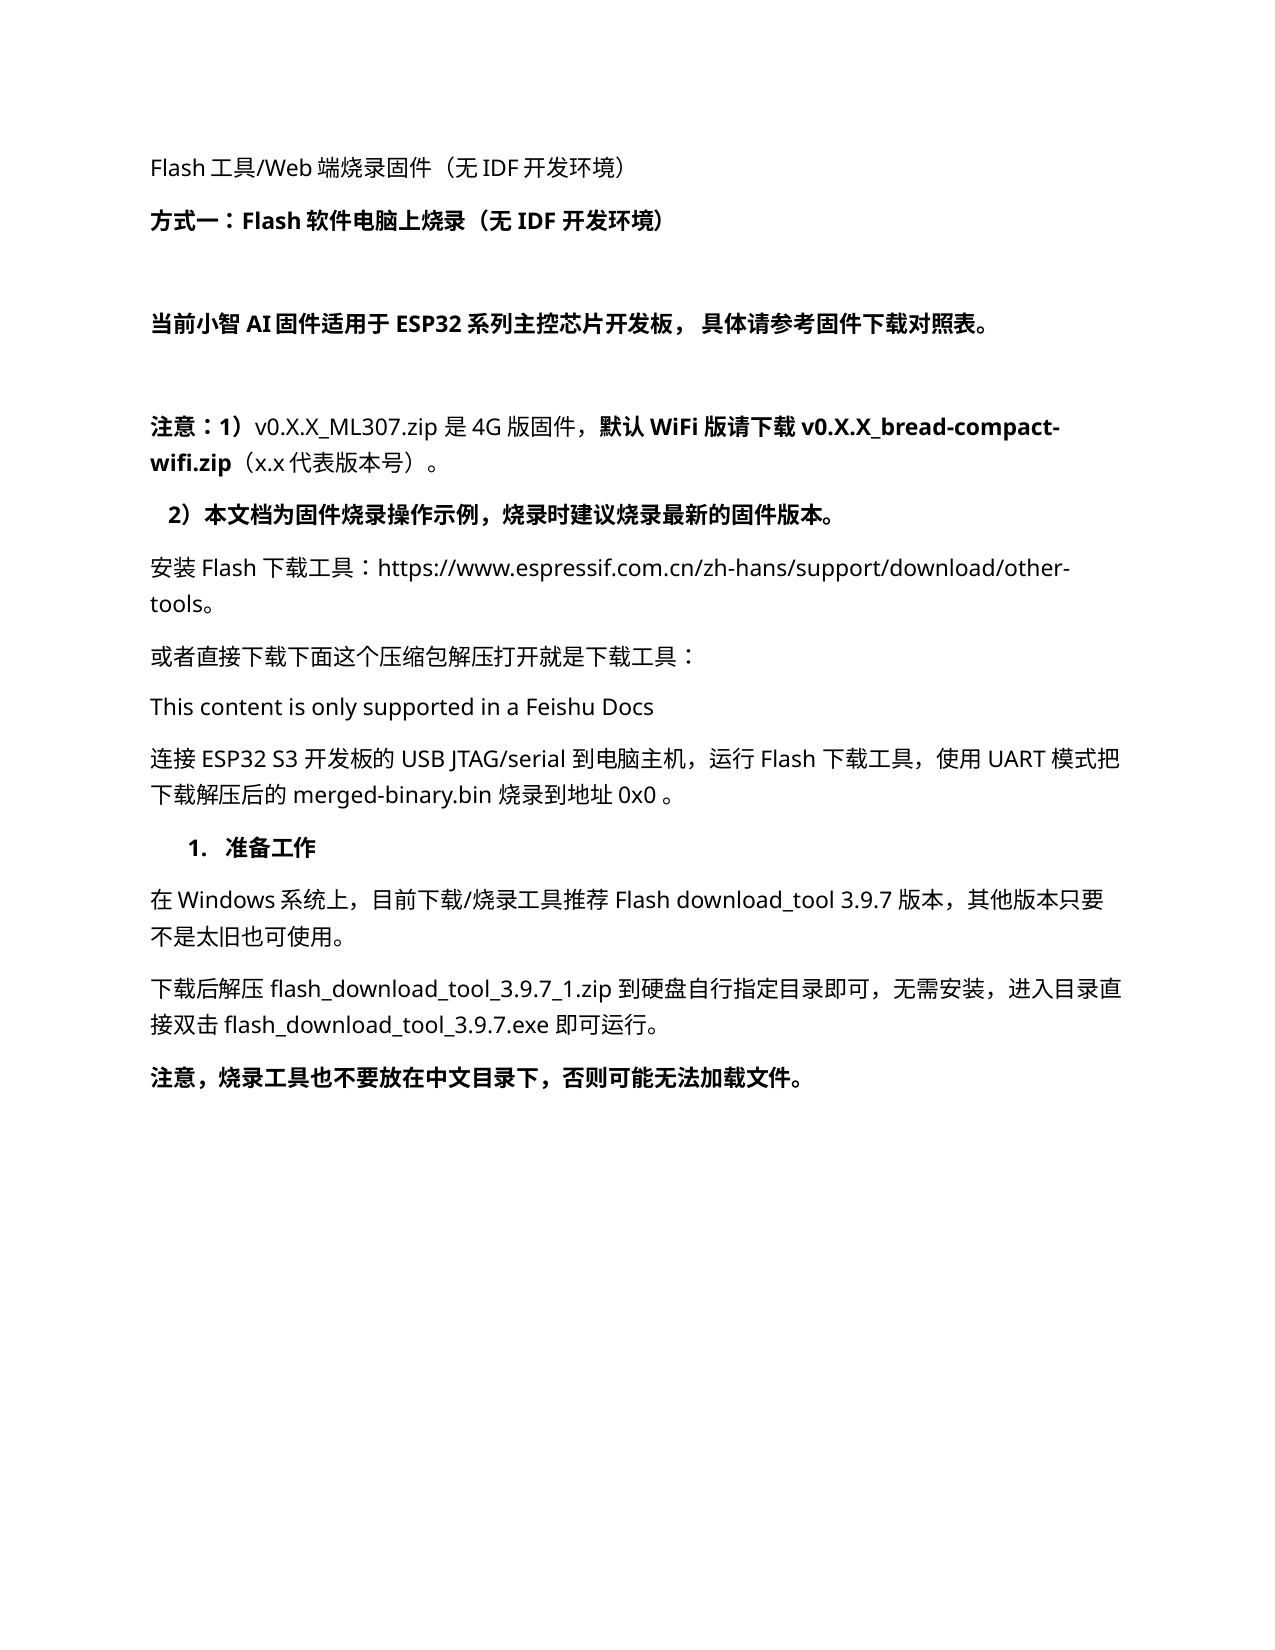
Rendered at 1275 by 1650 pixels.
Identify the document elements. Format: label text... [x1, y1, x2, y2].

text 注意：1）v0.X.X_ML307.zip 是 4G 版固件，默认WiFi 版请下载 v0.X.X_bread-compact-wifi.zip（x.x代表版本号）。 [150, 409, 1125, 478]
text Flash工具/Web端烧录固件（无IDF开发环境） [150, 150, 1125, 183]
text 注意，烧录工具也不要放在中文目录下，否则可能无法加载文件。 [150, 1059, 1125, 1093]
text 下载后解压 flash_download_tool_3.9.7_1.zip 到硬盘自行指定目录即可，无需安装，进入目录直接双击 flash_download_tool_3.9.7.exe 即可运行。 [150, 971, 1125, 1040]
text 2）本文档为固件烧录操作示例，烧录时建议烧录最新的固件版本。 [150, 497, 1125, 531]
text 当前小智AI固件适用于 ESP32 系列主控芯片开发板， 具体请参考固件下载对照表。 [150, 306, 1125, 339]
text 连接 ESP32 S3 开发板的 USB JTAG/serial 到电脑主机，运行 Flash 下载工具，使用 UART 模式把下载解压后的 merged-binary.bin 烧录到地址 0x0 。 [150, 741, 1125, 811]
list 准备工作 [187, 830, 1125, 863]
text 方式一：Flash软件电脑上烧录（无 IDF 开发环境） [150, 203, 1125, 236]
text 安装 Flash 下载工具：https://www.espressif.com.cn/zh-hans/support/download/other-tools。 [150, 550, 1125, 619]
text 在Windows系统上，目前下载/烧录工具推荐 Flash download_tool 3.9.7 版本，其他版本只要不是太旧也可使用。 [150, 882, 1125, 952]
text This content is only supported in a Feishu Docs [150, 691, 1125, 722]
text 或者直接下载下面这个压缩包解压打开就是下载工具： [150, 638, 1125, 672]
